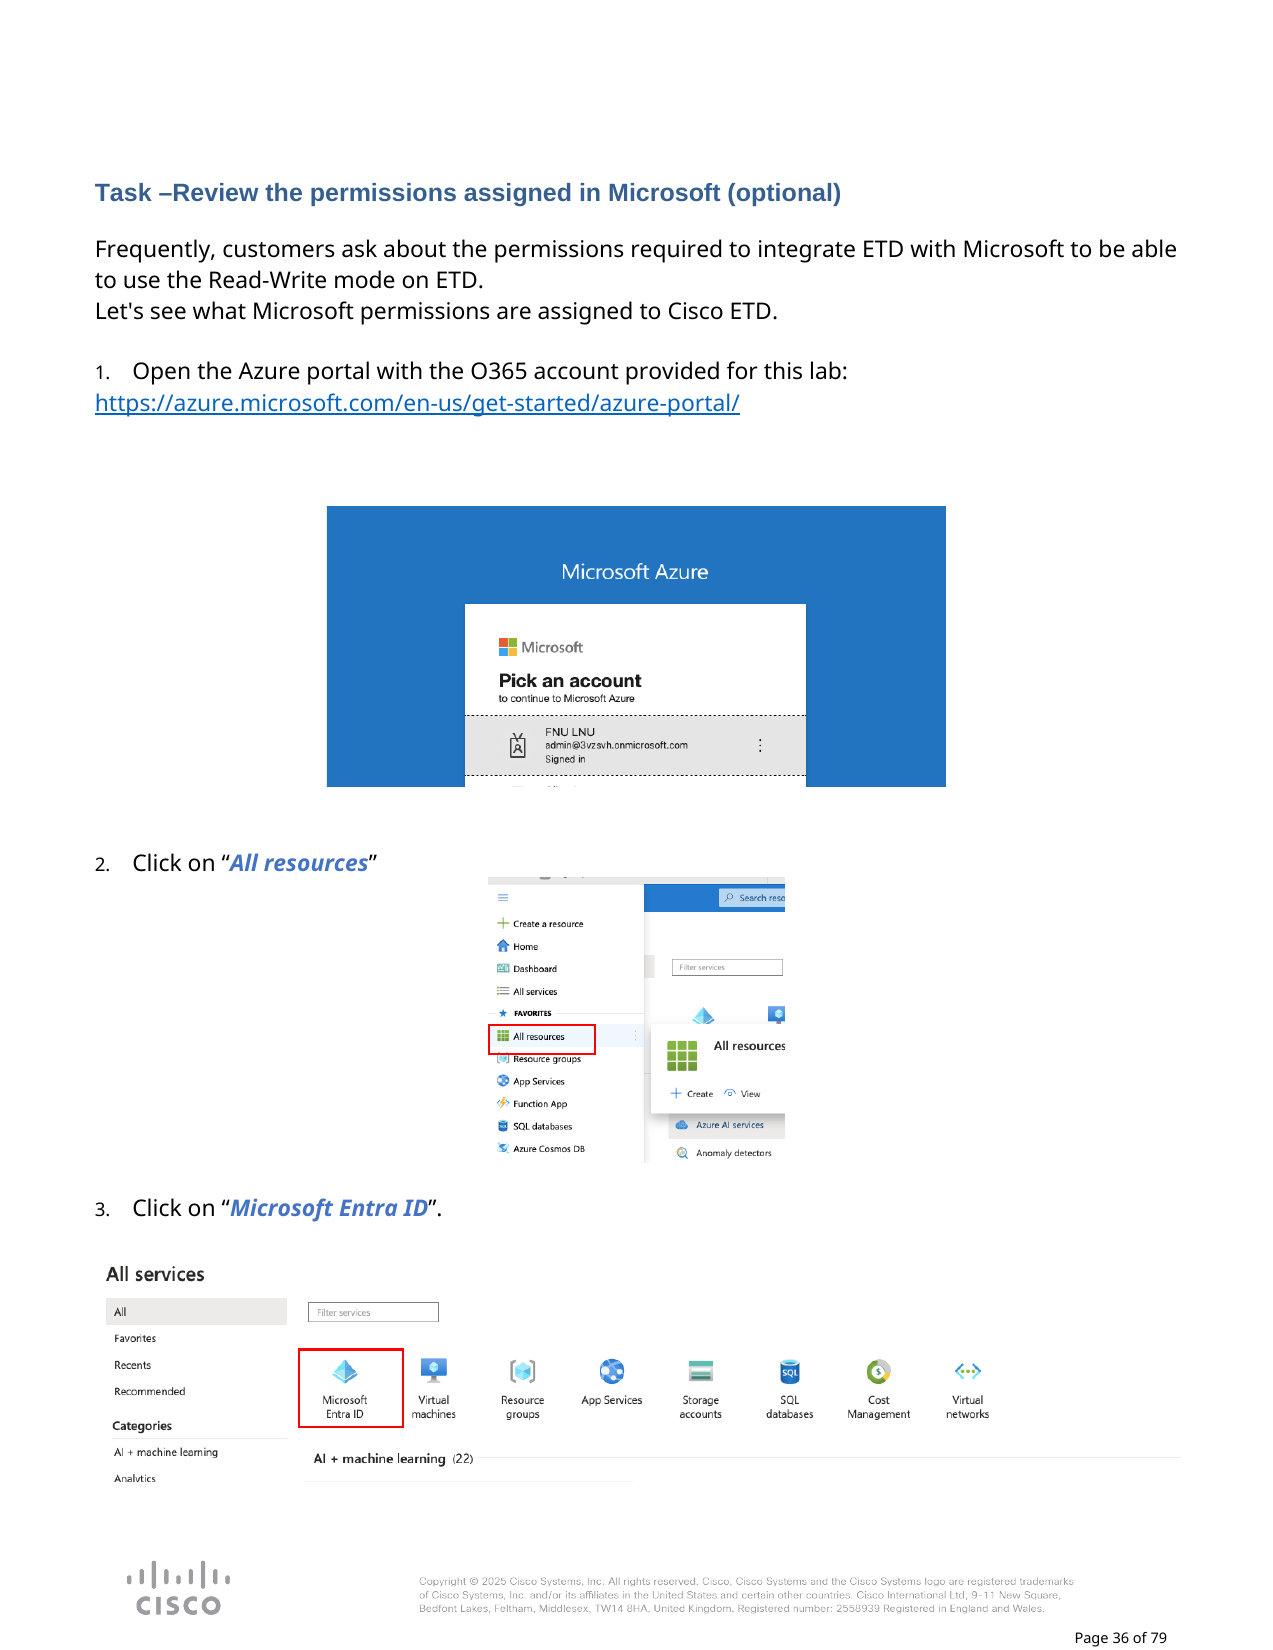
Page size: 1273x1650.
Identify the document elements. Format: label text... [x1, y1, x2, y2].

list Click on “Microsoft Entra ID”. [94, 1192, 1178, 1223]
picture [490, 1026, 594, 1053]
picture [326, 506, 946, 787]
text Frequently, customers ask about the permissions required to integrate ETD with Microsoft to be able to use the Read-Write mode on ETD. [94, 233, 1178, 295]
picture [94, 1254, 1181, 1482]
list Open the Azure portal with the O365 account provided for this lab: [94, 355, 1178, 387]
list Click on “All resources” [94, 847, 1178, 878]
subtitle Task –Review the permissions assigned in Microsoft (optional) [94, 178, 1178, 207]
text https://azure.microsoft.com/en-us/get-started/azure-portal/ [94, 387, 1178, 418]
picture [488, 877, 785, 1163]
text Let's see what Microsoft permissions are assigned to Cisco ETD. [94, 295, 1178, 327]
picture [121, 1554, 1079, 1617]
